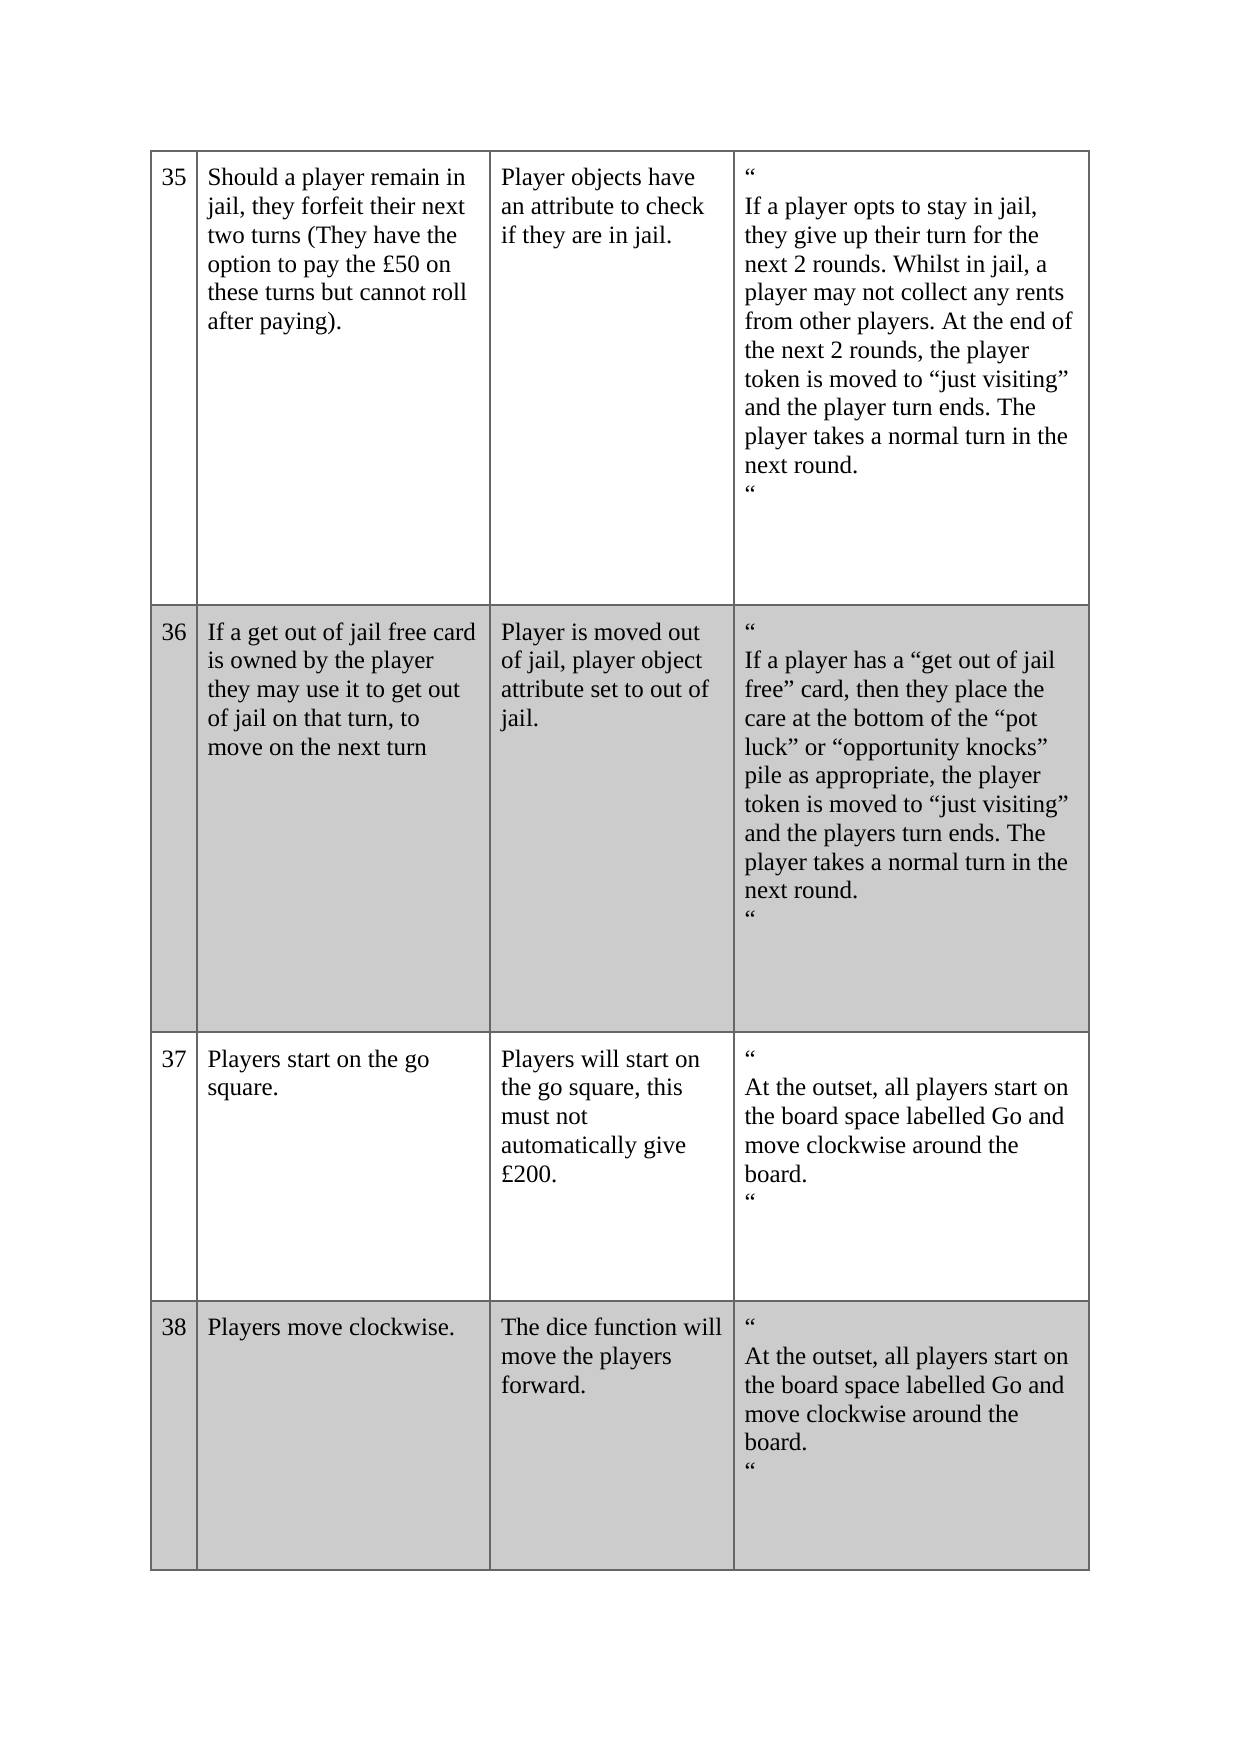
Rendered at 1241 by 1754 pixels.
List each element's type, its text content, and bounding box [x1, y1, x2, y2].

table_cell “ At the outset, all players start on the board space labelled Go and move clockwise around the board. “ [735, 1302, 1088, 1569]
table_cell 35 [152, 152, 196, 604]
table_cell 37 [152, 1033, 196, 1300]
table_cell 36 [152, 606, 196, 1031]
table_cell Players start on the go square. [198, 1033, 489, 1300]
table_cell If a get out of jail free card is owned by the player they may use it to get out of jail on that turn, to move on the next turn [198, 606, 489, 1031]
table_cell Player is moved out of jail, player object attribute set to out of jail. [491, 606, 733, 1031]
table_cell The dice function will move the players forward. [491, 1302, 733, 1569]
table_cell Players move clockwise. [198, 1302, 489, 1569]
table_cell Players will start on the go square, this must not automatically give £200. [491, 1033, 733, 1300]
table_cell 38 [152, 1302, 196, 1569]
table_cell Should a player remain in jail, they forfeit their next two turns (They have the option to pay the £50 on these turns but cannot roll after paying). [198, 152, 489, 604]
table_cell “ If a player opts to stay in jail, they give up their turn for the next 2 rounds. Whilst in jail, a player may not collect any rents from other players. At the end of the next 2 rounds, the player token is moved to “just visiting” and the player turn ends. The player takes a normal turn in the next round. “ [735, 152, 1088, 604]
table_cell Player objects have an attribute to check if they are in jail. [491, 152, 733, 604]
table_cell “ At the outset, all players start on the board space labelled Go and move clockwise around the board. “ [735, 1033, 1088, 1300]
table_cell “ If a player has a “get out of jail free” card, then they place the care at the bottom of the “pot luck” or “opportunity knocks” pile as appropriate, the player token is moved to “just visiting” and the players turn ends. The player takes a normal turn in the next round. “ [735, 606, 1088, 1031]
